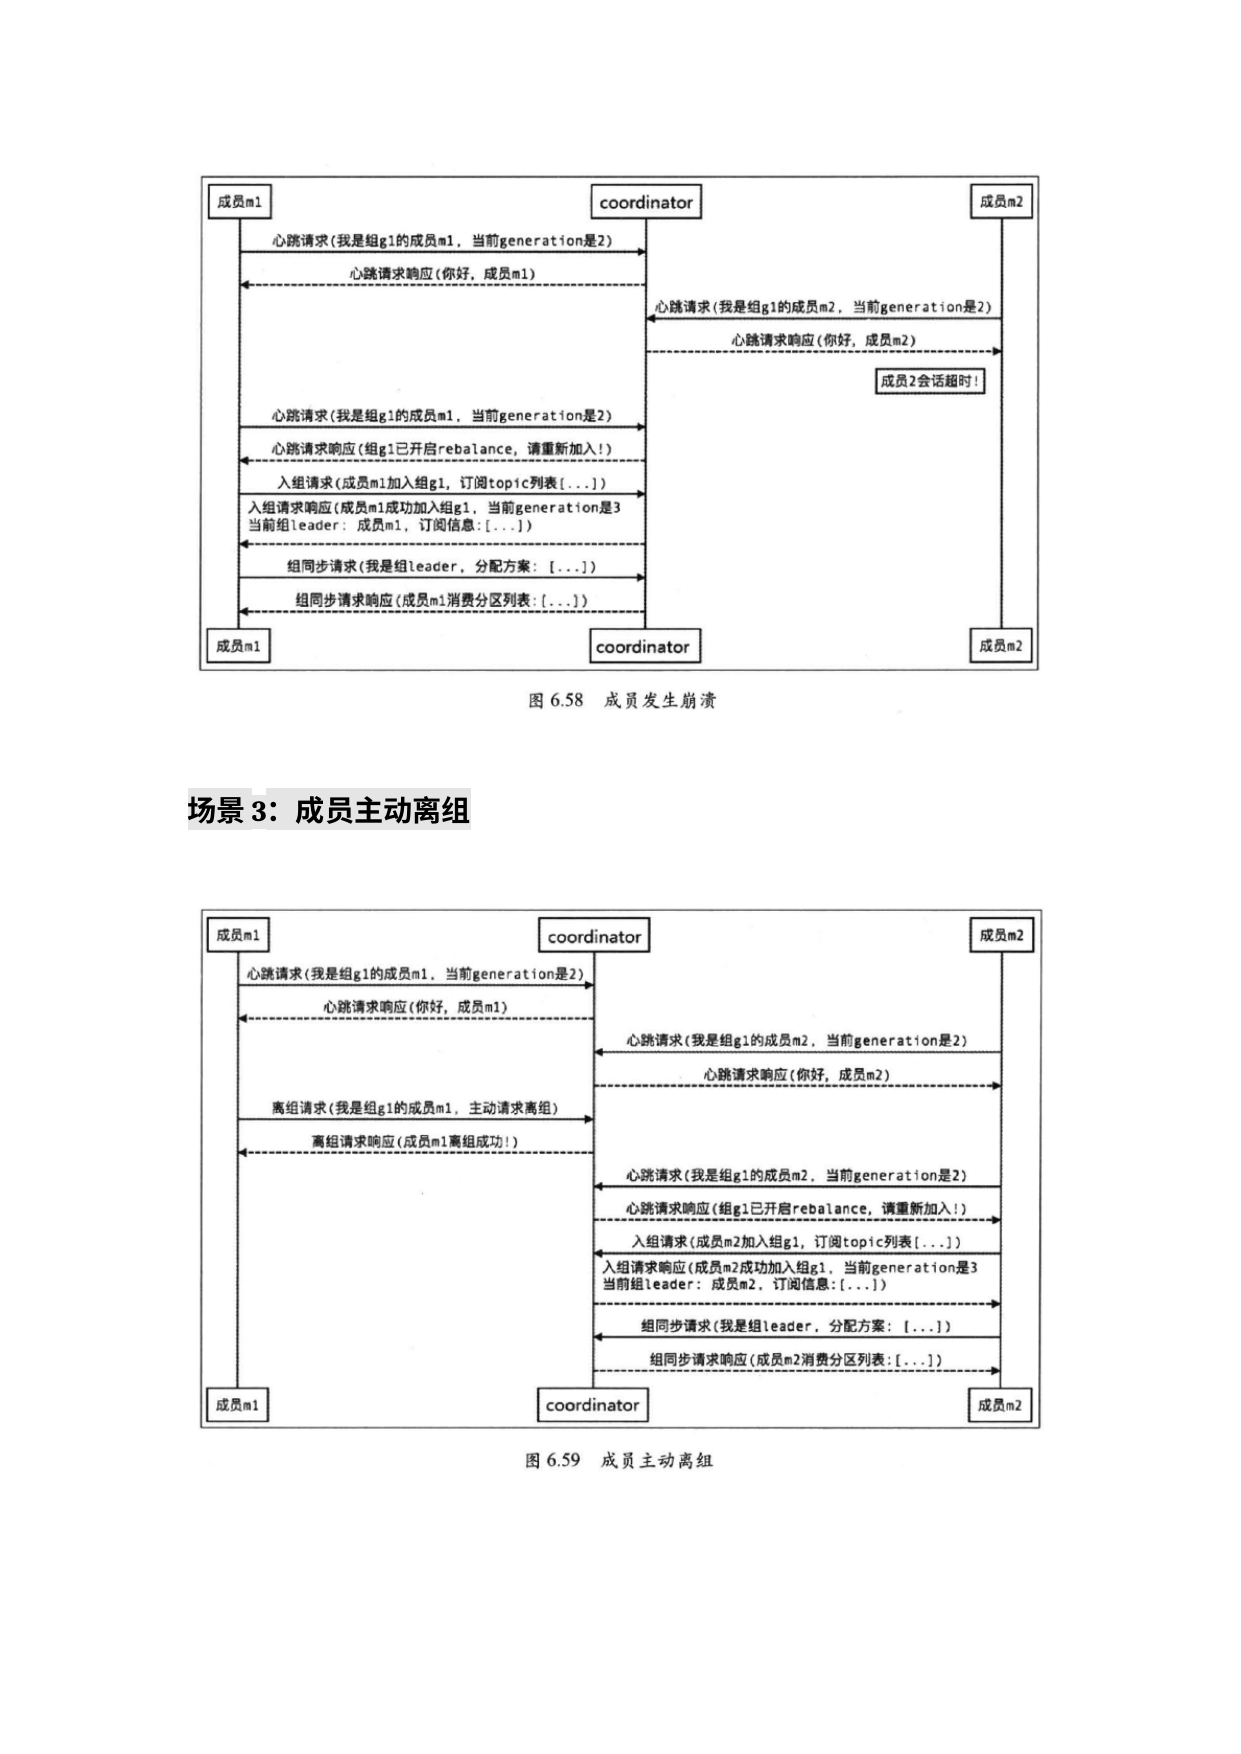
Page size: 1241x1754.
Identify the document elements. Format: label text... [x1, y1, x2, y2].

subtitle 场景3：成员主动离组 [187, 776, 1053, 841]
picture [187, 895, 1053, 1483]
picture [187, 162, 1053, 724]
